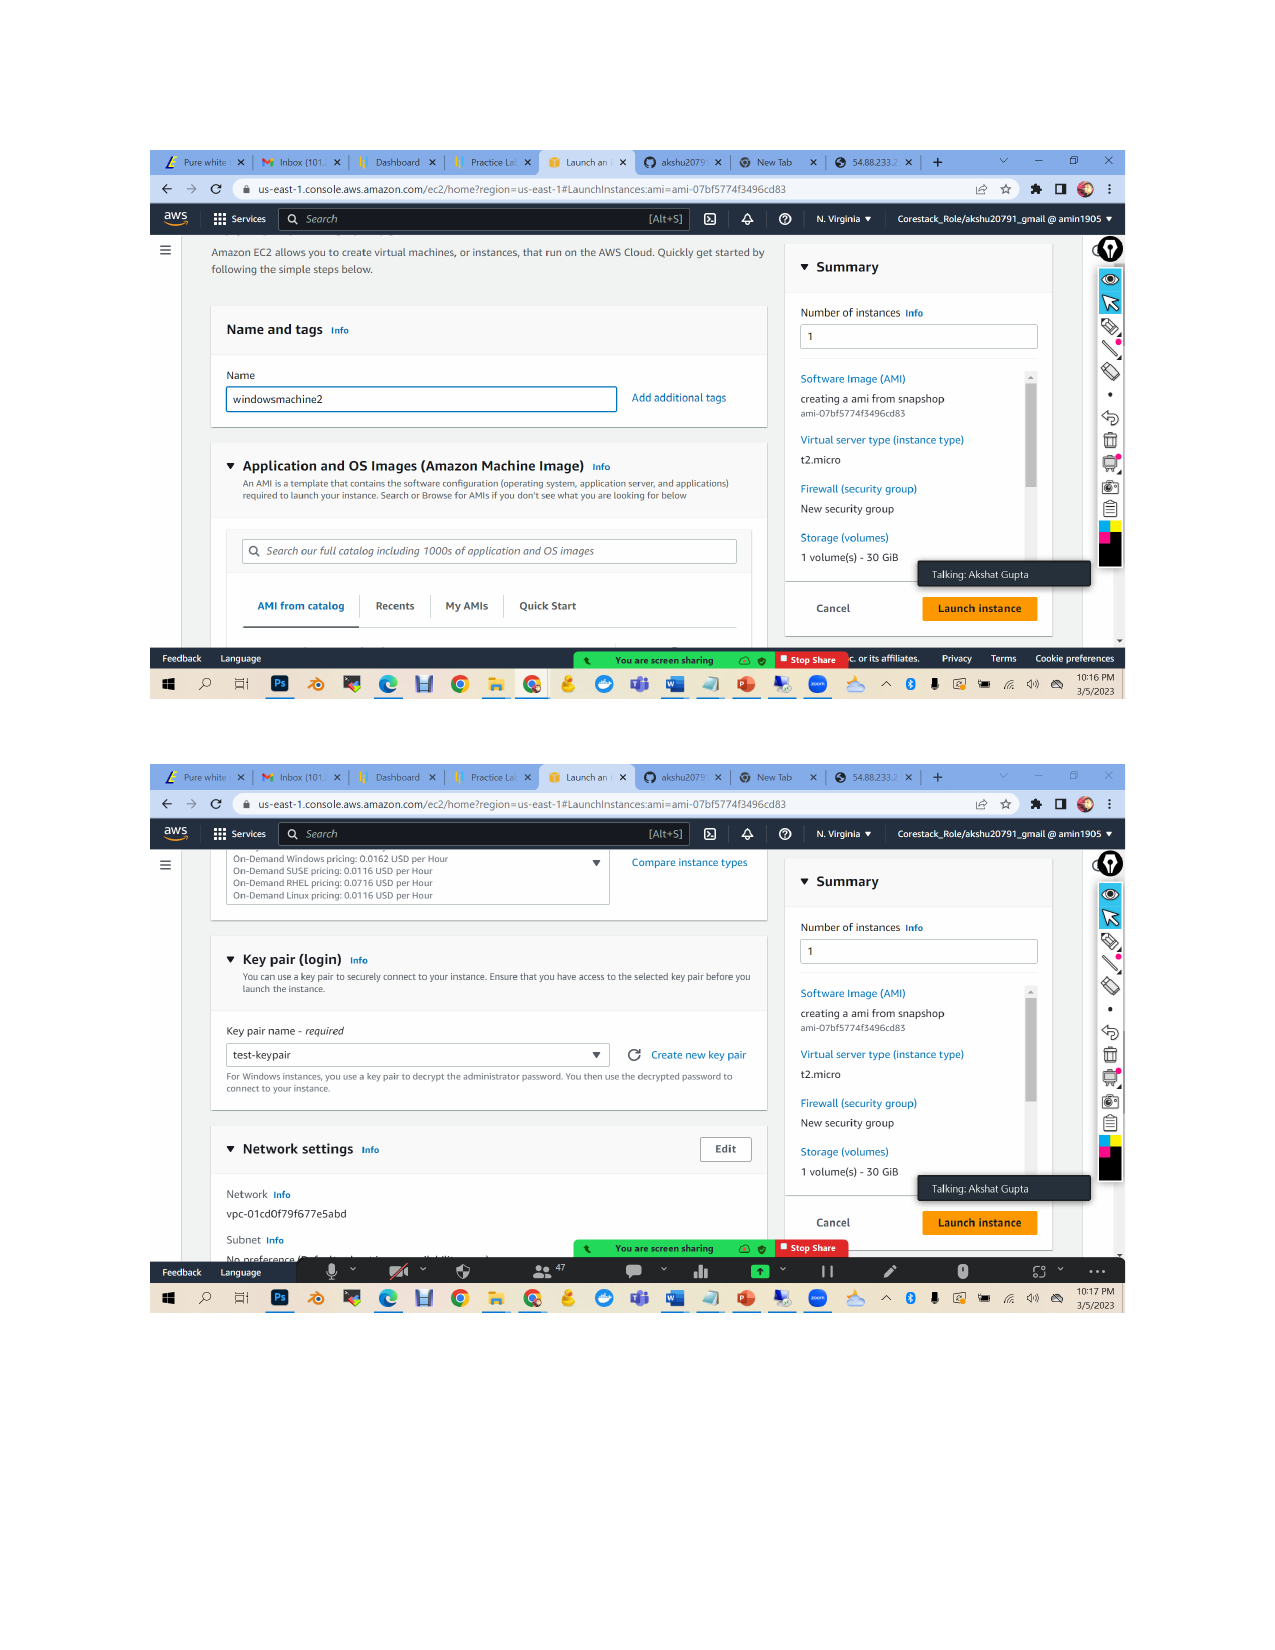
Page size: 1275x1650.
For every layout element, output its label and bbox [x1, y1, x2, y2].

picture [150, 764, 1125, 1313]
picture [150, 150, 1125, 699]
